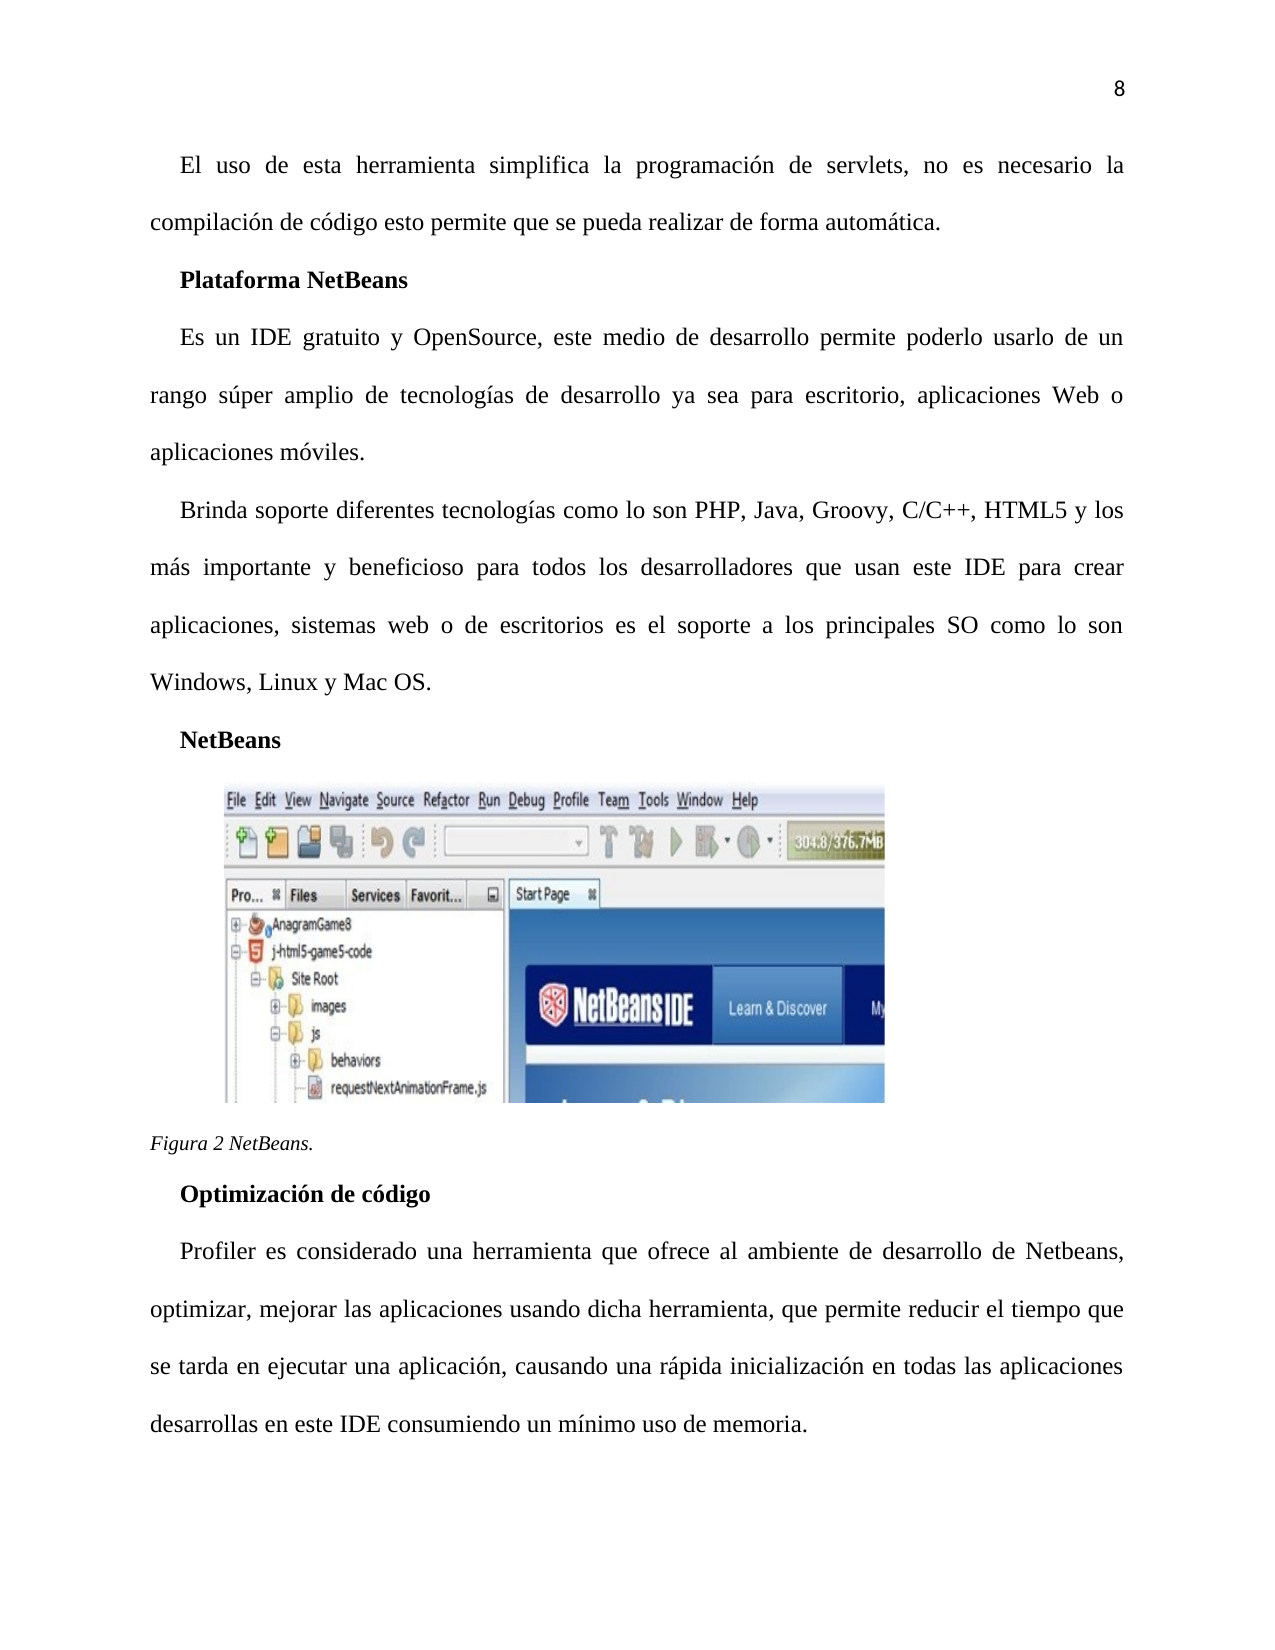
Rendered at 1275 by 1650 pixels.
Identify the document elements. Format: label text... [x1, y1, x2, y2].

text Plataforma NetBeans [150, 265, 1125, 294]
text Optimización de código [150, 1179, 1125, 1208]
text Figura 2 NetBeans. [150, 1131, 1125, 1155]
text Profiler es considerado una herramienta que ofrece al ambiente de desarrollo de Netbeans, optimizar, mejorar las aplicaciones usando dicha herramienta, que permite reducir el tiempo que se tarda en ejecutar una aplicación, causando una rápida inicialización en todas las aplicaciones desarrollas en este IDE consumiendo un mínimo uso de memoria. [150, 1236, 1125, 1438]
text Es un IDE gratuito y OpenSource, este medio de desarrollo permite poderlo usarlo de un rango súper amplio de tecnologías de desarrollo ya sea para escritorio, aplicaciones Web o aplicaciones móviles. [150, 322, 1125, 466]
text Brinda soporte diferentes tecnologías como lo son PHP, Java, Groovy, C/C++, HTML5 y los más importante y beneficioso para todos los desarrolladores que usan este IDE para crear aplicaciones, sistemas web o de escritorios es el soporte a los principales SO como lo son Windows, Linux y Mac OS. [150, 495, 1125, 696]
text NetBeans [150, 725, 1125, 754]
picture [223, 782, 885, 1103]
text El uso de esta herramienta simplifica la programación de servlets, no es necesario la compilación de código esto permite que se pueda realizar de forma automática. [150, 150, 1125, 236]
